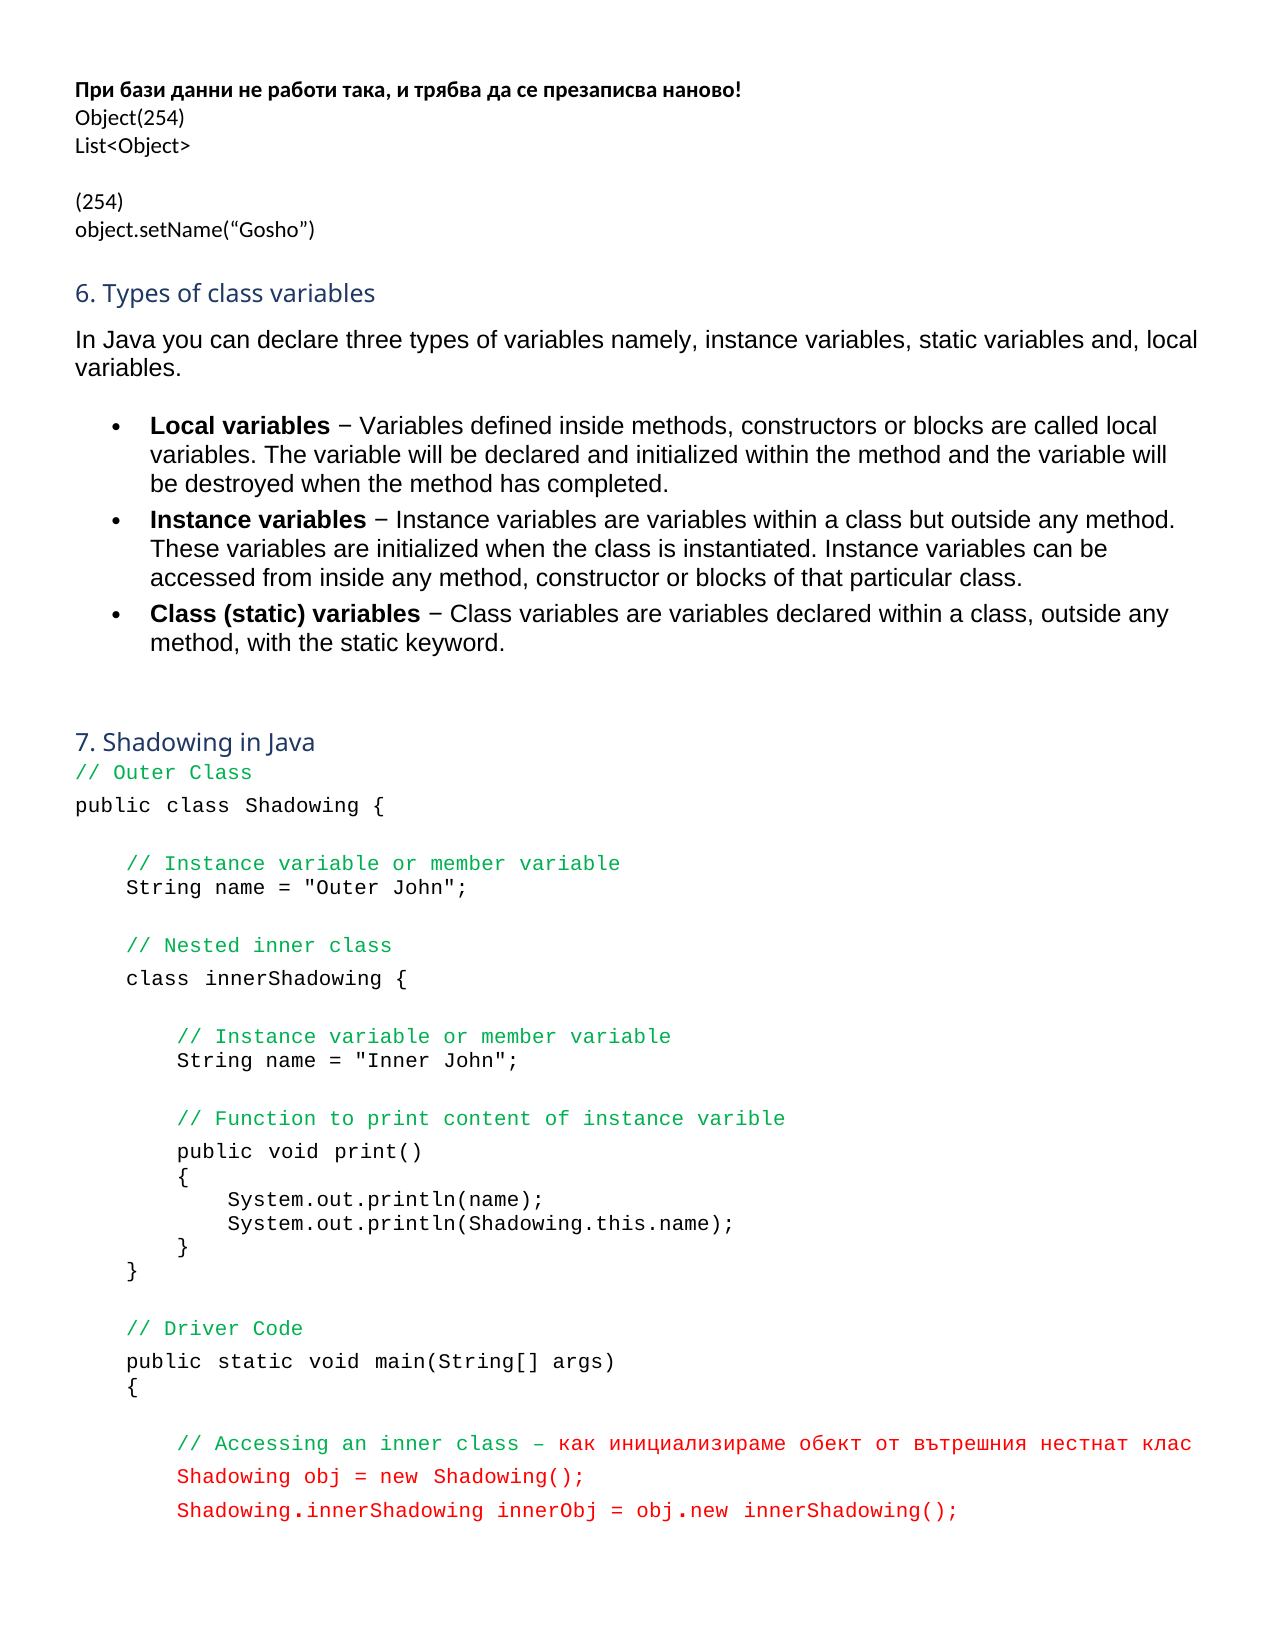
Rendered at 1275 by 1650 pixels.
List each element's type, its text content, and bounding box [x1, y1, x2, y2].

text // Instance variable or member variable [75, 853, 1200, 877]
text class innerShadowing { [75, 958, 1200, 992]
text System.out.println(name); [75, 1189, 1200, 1213]
text Shadowing obj = new Shadowing(); [75, 1457, 1200, 1491]
text In Java you can declare three types of variables namely, instance variables, static variables and, local variables. [75, 324, 1200, 382]
subtitle 6. Types of class variables [75, 275, 1200, 309]
text // Function to print content of instance varible [75, 1108, 1200, 1132]
text public void print() [75, 1132, 1200, 1166]
text } [75, 1237, 1200, 1260]
text // Nested inner class [75, 935, 1200, 958]
text // Instance variable or member variable [75, 1027, 1200, 1050]
text (254) [75, 187, 1200, 215]
list Local variables − Variables defined inside methods, constructors or blocks are called local variables. The variable will be declared and initialized within the method and the variable will be destroyed when the method has completed. [112, 411, 1200, 497]
text // Outer Class [75, 762, 1200, 785]
text public static void main(String[] args) [75, 1342, 1200, 1376]
text // Accessing an inner class – как инициализираме обект от вътрешния нестнат клас [75, 1433, 1200, 1457]
text public class Shadowing { [75, 785, 1200, 819]
text Shadowing.innerShadowing innerObj = obj.new innerShadowing(); [75, 1491, 1200, 1525]
text Object(254) [75, 103, 1200, 131]
text { [75, 1376, 1200, 1399]
text String name = "Inner John"; [75, 1050, 1200, 1074]
text // Driver Code [75, 1318, 1200, 1342]
text String name = "Outer John"; [75, 877, 1200, 901]
text System.out.println(Shadowing.this.name); [75, 1213, 1200, 1237]
list Instance variables − Instance variables are variables within a class but outside any method. These variables are initialized when the class is instantiated. Instance variables can be accessed from inside any method, constructor or blocks of that particular class. [112, 505, 1200, 592]
list Class (static) variables − Class variables are variables declared within a class, outside any method, with the static keyword. [112, 599, 1200, 657]
text } [75, 1260, 1200, 1284]
text { [75, 1166, 1200, 1189]
text List<Object> [75, 131, 1200, 159]
text При бази данни не работи така, и трябва да се презаписва наново! [75, 75, 1200, 103]
text object.setName(“Gosho”) [75, 215, 1200, 243]
subtitle 7. Shadowing in Java [75, 725, 1200, 759]
